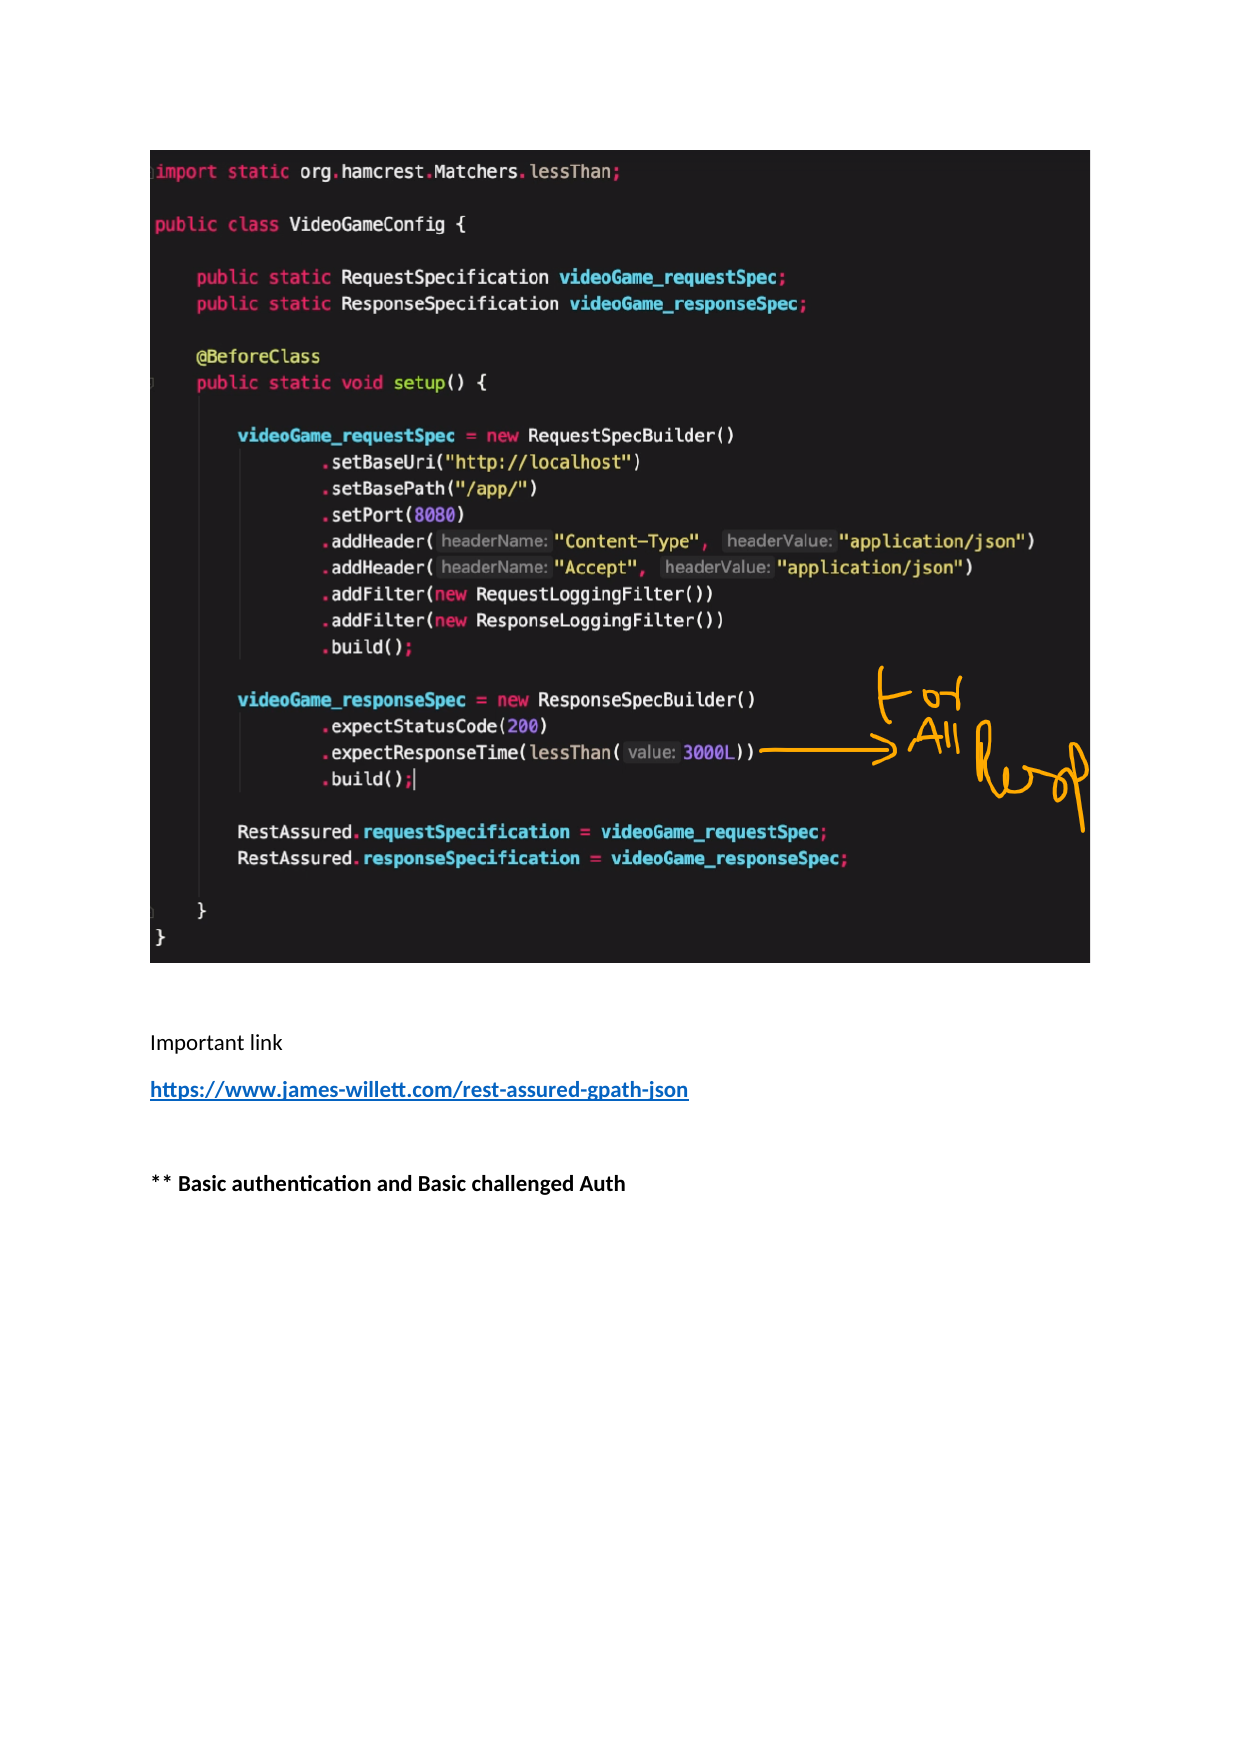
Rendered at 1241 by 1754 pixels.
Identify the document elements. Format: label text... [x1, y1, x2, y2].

text https://www.james-willett.com/rest-assured-gpath-json [150, 1075, 1090, 1103]
text ** Basic authentication and Basic challenged Auth [150, 1169, 1090, 1197]
picture [150, 150, 1091, 963]
text Important link [150, 1028, 1090, 1057]
